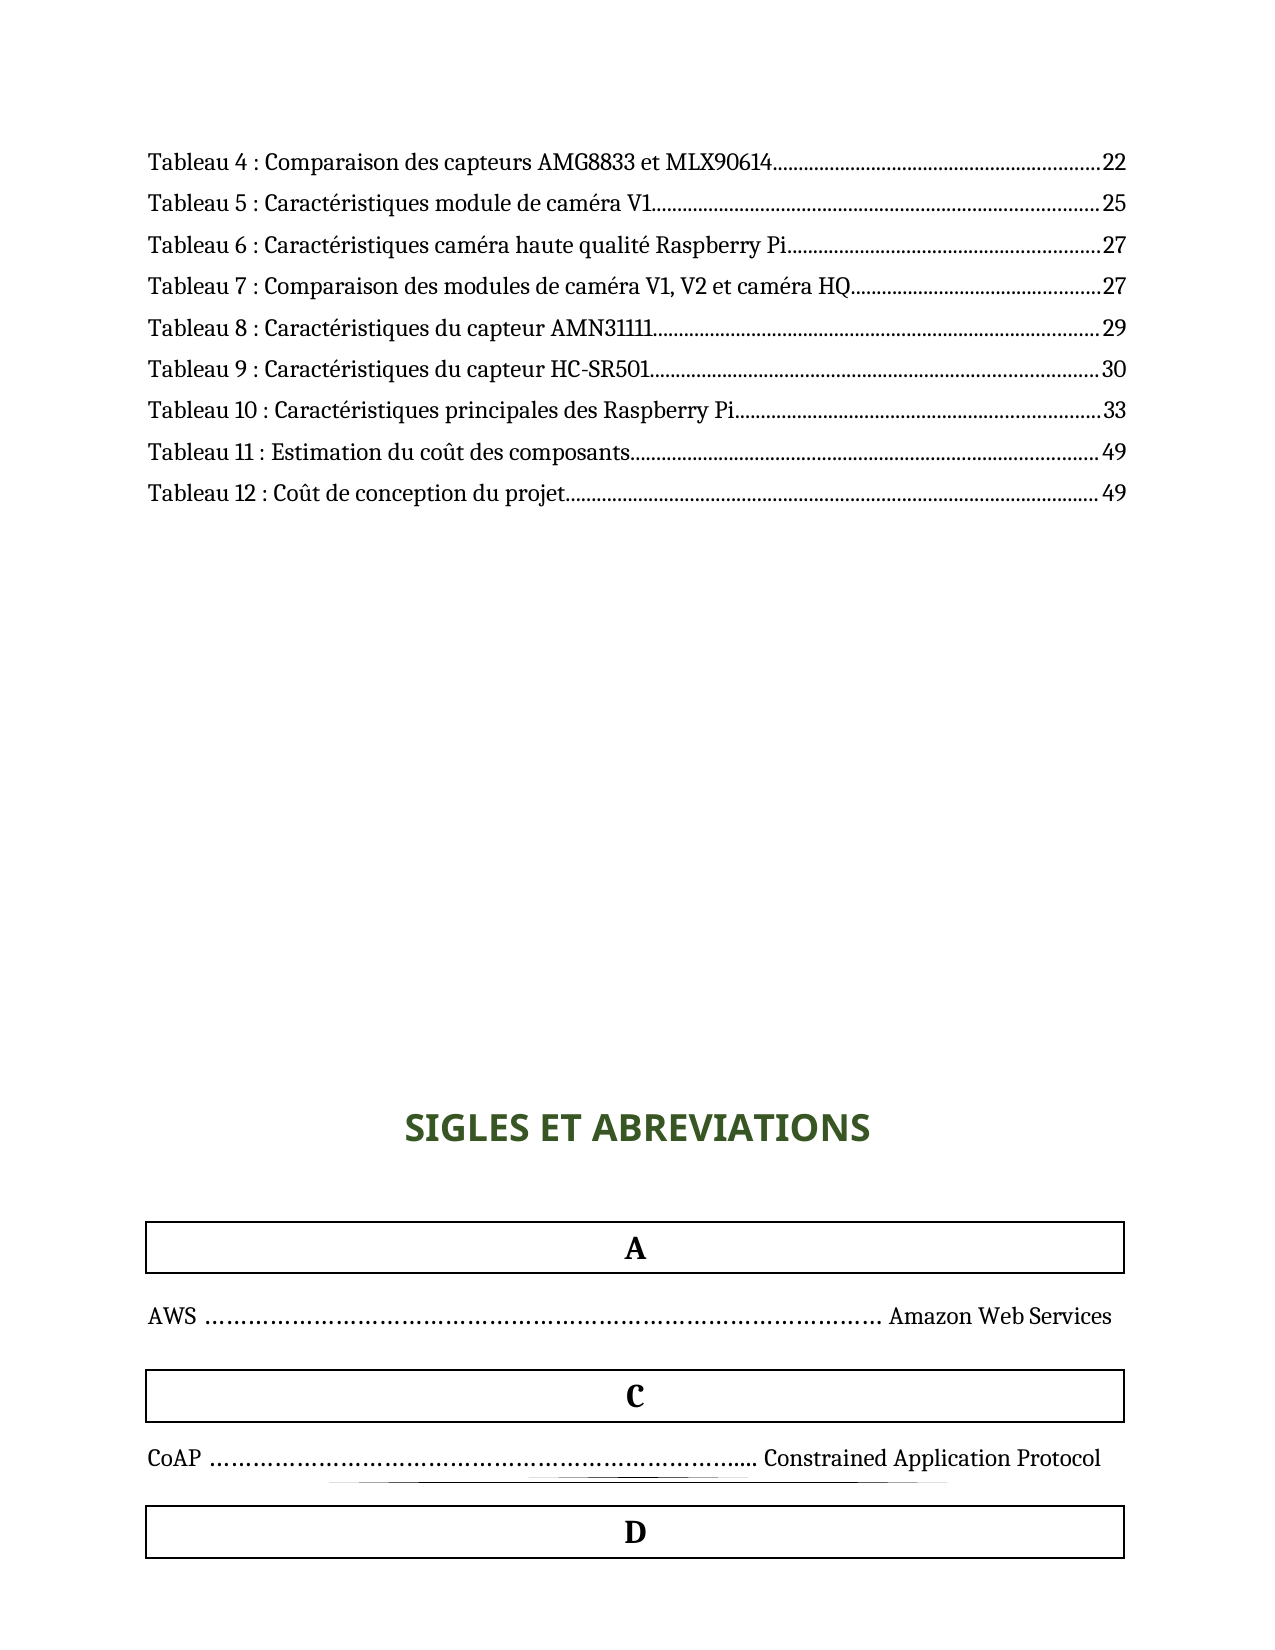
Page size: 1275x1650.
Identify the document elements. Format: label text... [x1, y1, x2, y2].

text Tableau 6 : Caractéristiques caméra haute qualité Raspberry Pi 27 [148, 231, 1127, 259]
text Tableau 10 : Caractéristiques principales des Raspberry Pi 33 [148, 396, 1127, 425]
text Tableau 4 : Comparaison des capteurs AMG8833 et MLX90614 22 [148, 148, 1127, 176]
text AWS ………………………………………………………………………………… Amazon Web Services [148, 1298, 1127, 1332]
text Tableau 9 : Caractéristiques du capteur HC-SR501 30 [148, 355, 1127, 384]
text Tableau 5 : Caractéristiques module de caméra V1 25 [148, 189, 1127, 218]
subtitle SIGLES ET ABREVIATIONS [148, 1102, 1127, 1153]
text CoAP ……………………………………………………………….... Constrained Application Protocol [148, 1404, 1127, 1474]
text Tableau 11 : Estimation du coût des composants 49 [148, 438, 1127, 467]
text Tableau 8 : Caractéristiques du capteur AMN31111 29 [148, 313, 1127, 342]
text Tableau 7 : Comparaison des modules de caméra V1, V2 et caméra HQ 27 [148, 272, 1127, 301]
text Tableau 12 : Coût de conception du projet 49 [148, 479, 1127, 508]
